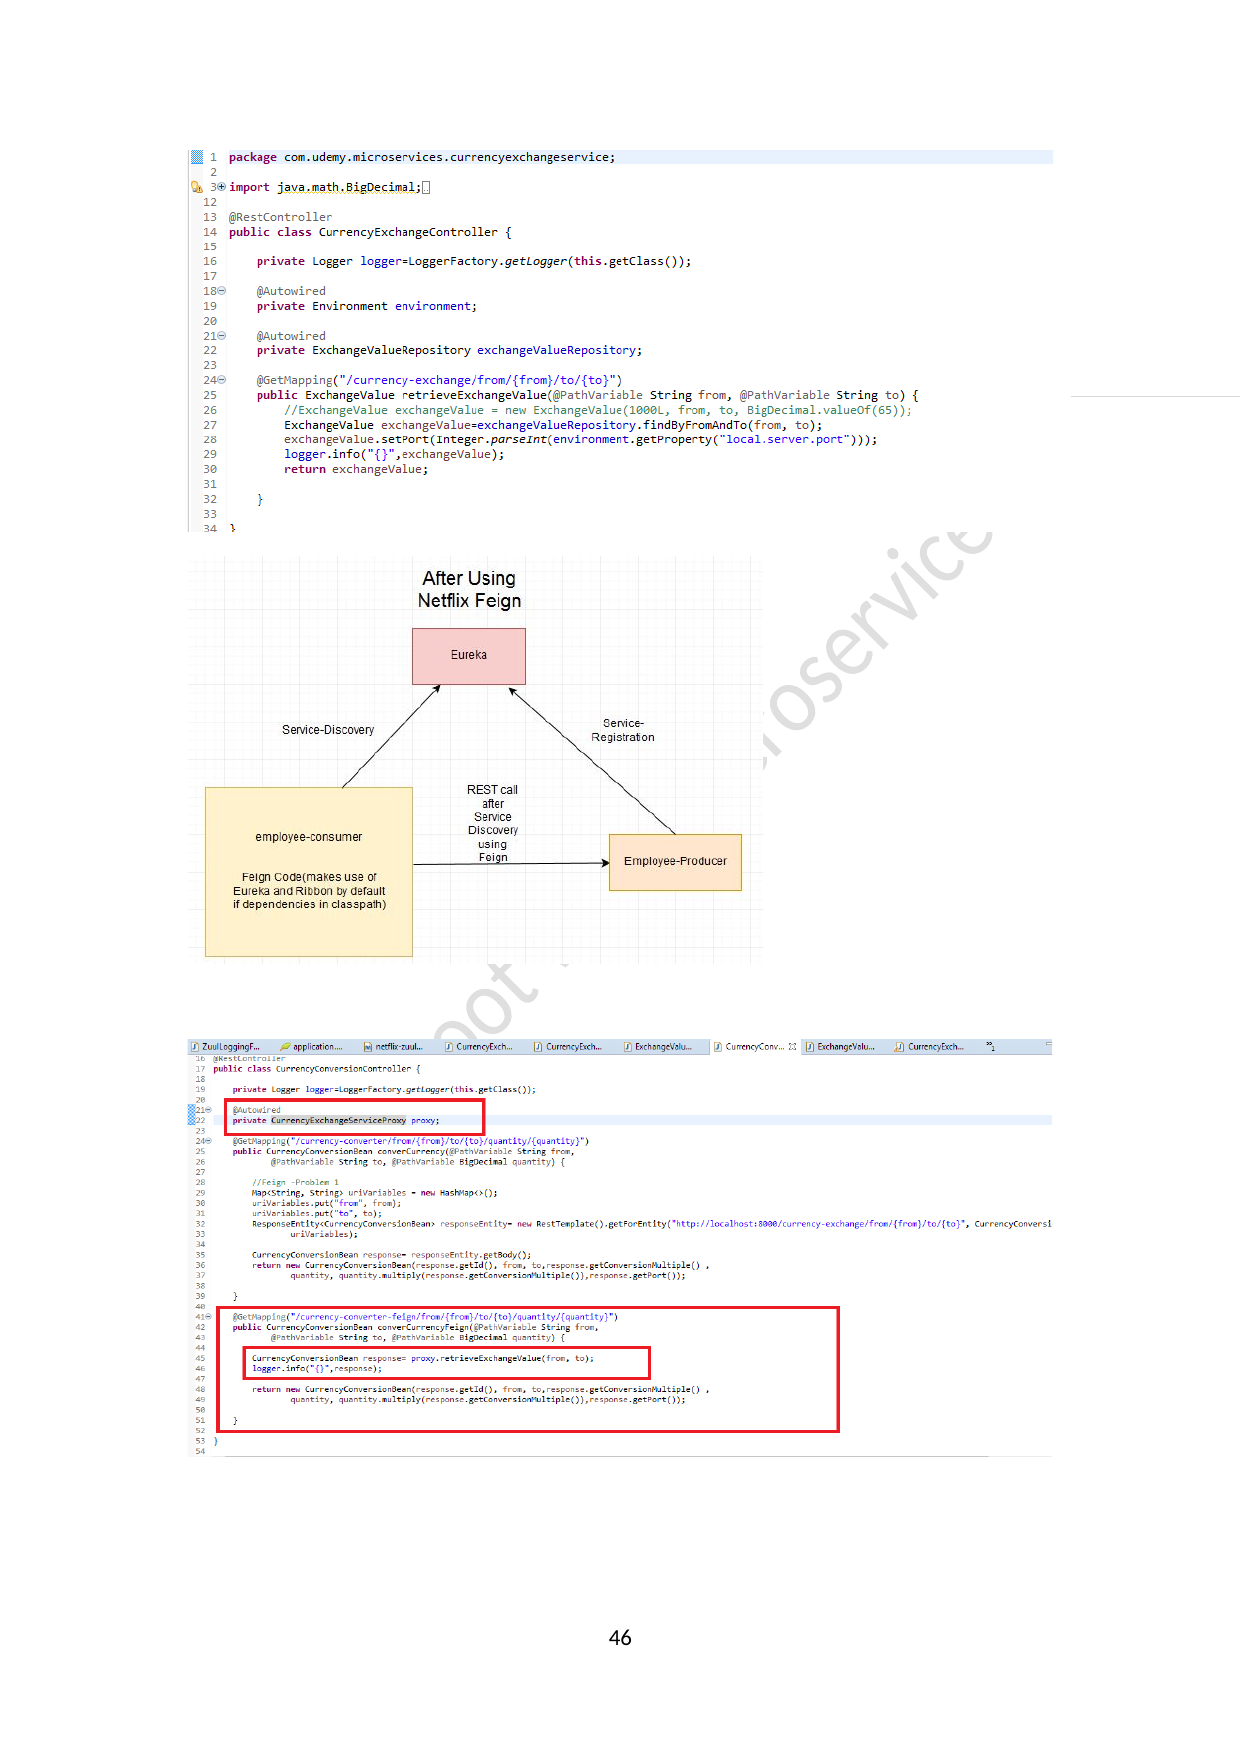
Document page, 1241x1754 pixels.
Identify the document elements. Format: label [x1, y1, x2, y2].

picture [187, 556, 764, 964]
picture [187, 150, 1054, 532]
picture [187, 1039, 1053, 1457]
